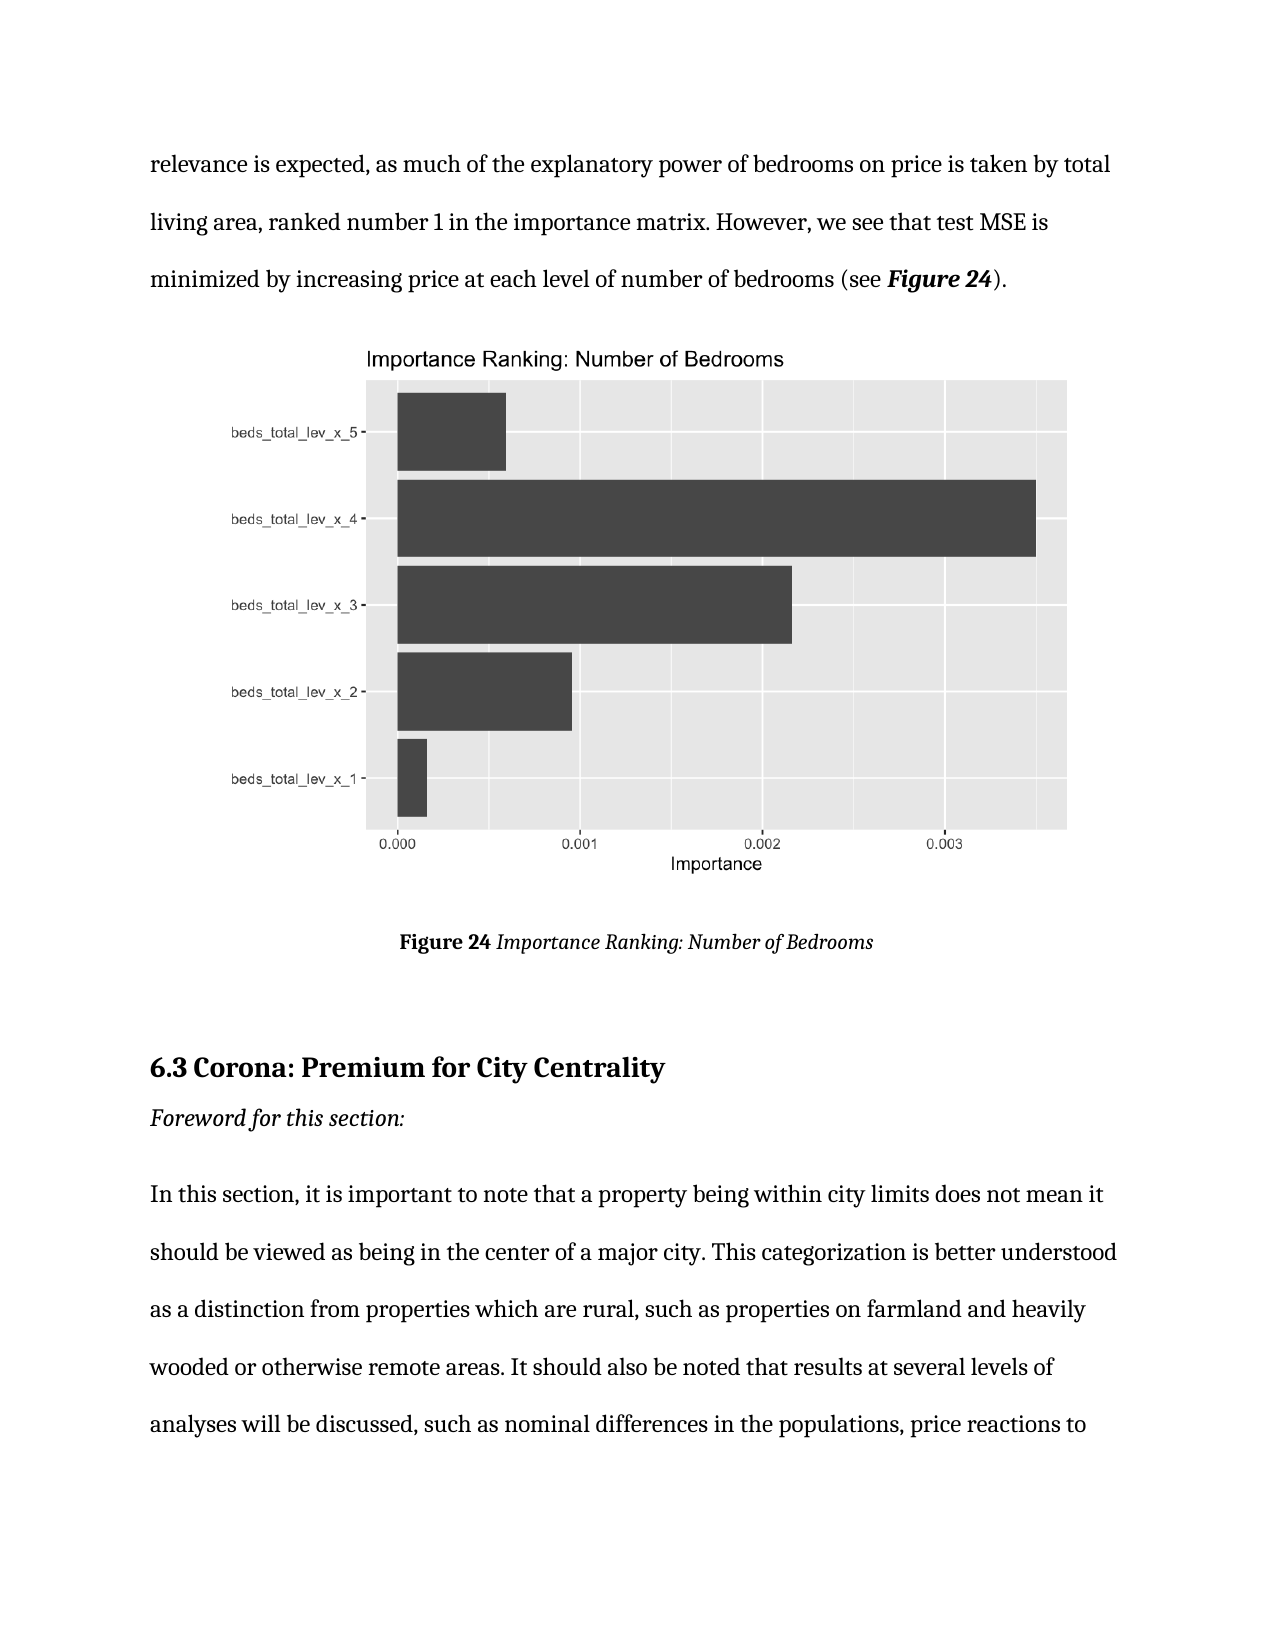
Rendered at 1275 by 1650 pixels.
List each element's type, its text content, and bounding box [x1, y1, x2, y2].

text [150, 150, 1125, 294]
subtitle 6.3 Corona: Premium for City Centrality [150, 1052, 1125, 1085]
text Figure 24 Importance Ranking: Number of Bedrooms [150, 929, 1125, 954]
picture [200, 341, 1075, 882]
text Foreword for this section: [150, 1104, 1125, 1133]
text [150, 1180, 1125, 1439]
